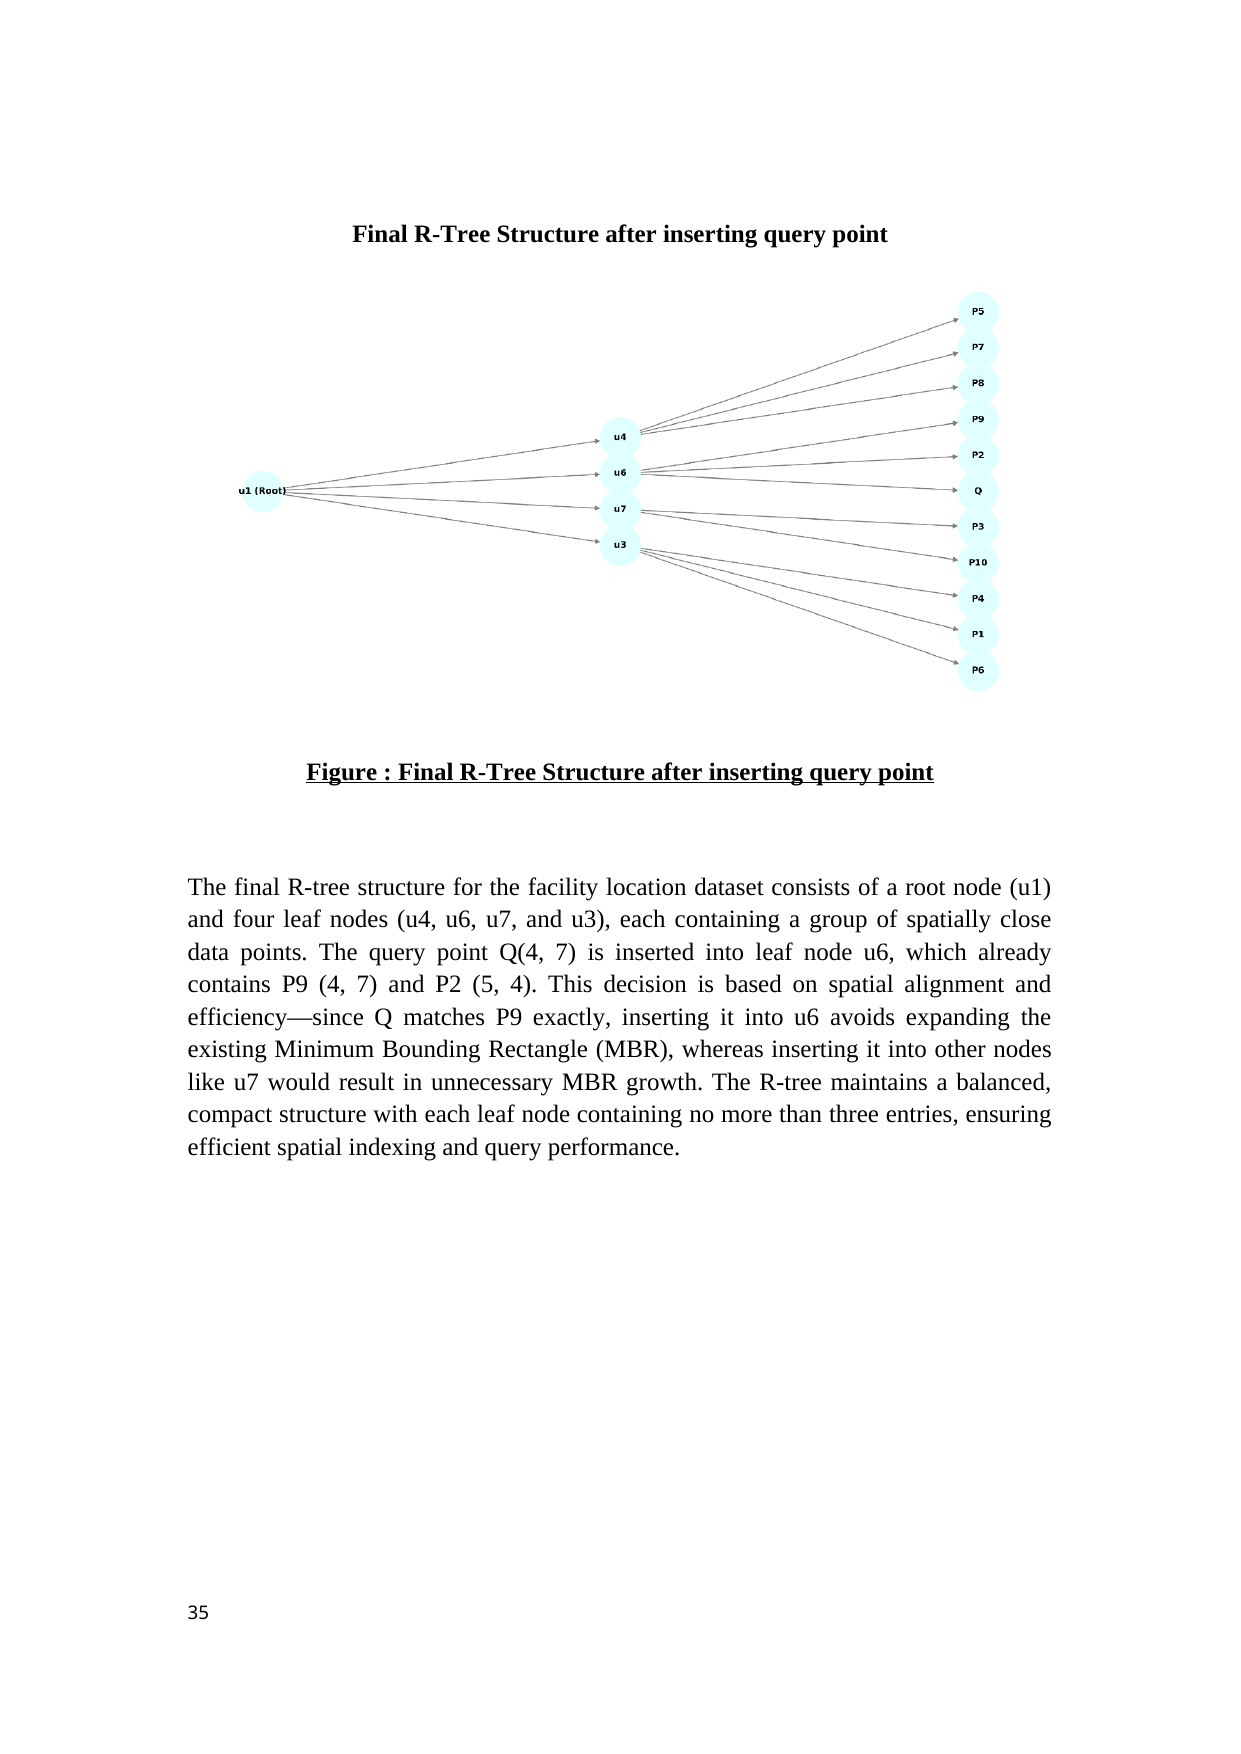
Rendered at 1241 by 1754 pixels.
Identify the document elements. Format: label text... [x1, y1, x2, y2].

text Figure : Final R-Tree Structure after inserting query point [187, 755, 1053, 787]
picture [187, 274, 1053, 708]
text The final R-tree structure for the facility location dataset consists of a root node (u1) and four leaf nodes (u4, u6, u7, and u3), each containing a group of spatially close data points. The query point Q(4, 7) is inserted into leaf node u6, which already contains P9 (4, 7) and P2 (5, 4). This decision is based on spatial alignment and efficiency—since Q matches P9 exactly, inserting it into u6 avoids expanding the existing Minimum Bounding Rectangle (MBR), whereas inserting it into other nodes like u7 would result in unnecessary MBR growth. The R-tree maintains a balanced, compact structure with each leaf node containing no more than three entries, ensuring efficient spatial indexing and query performance. [187, 870, 1053, 1162]
text Final R-Tree Structure after inserting query point [187, 217, 1053, 250]
